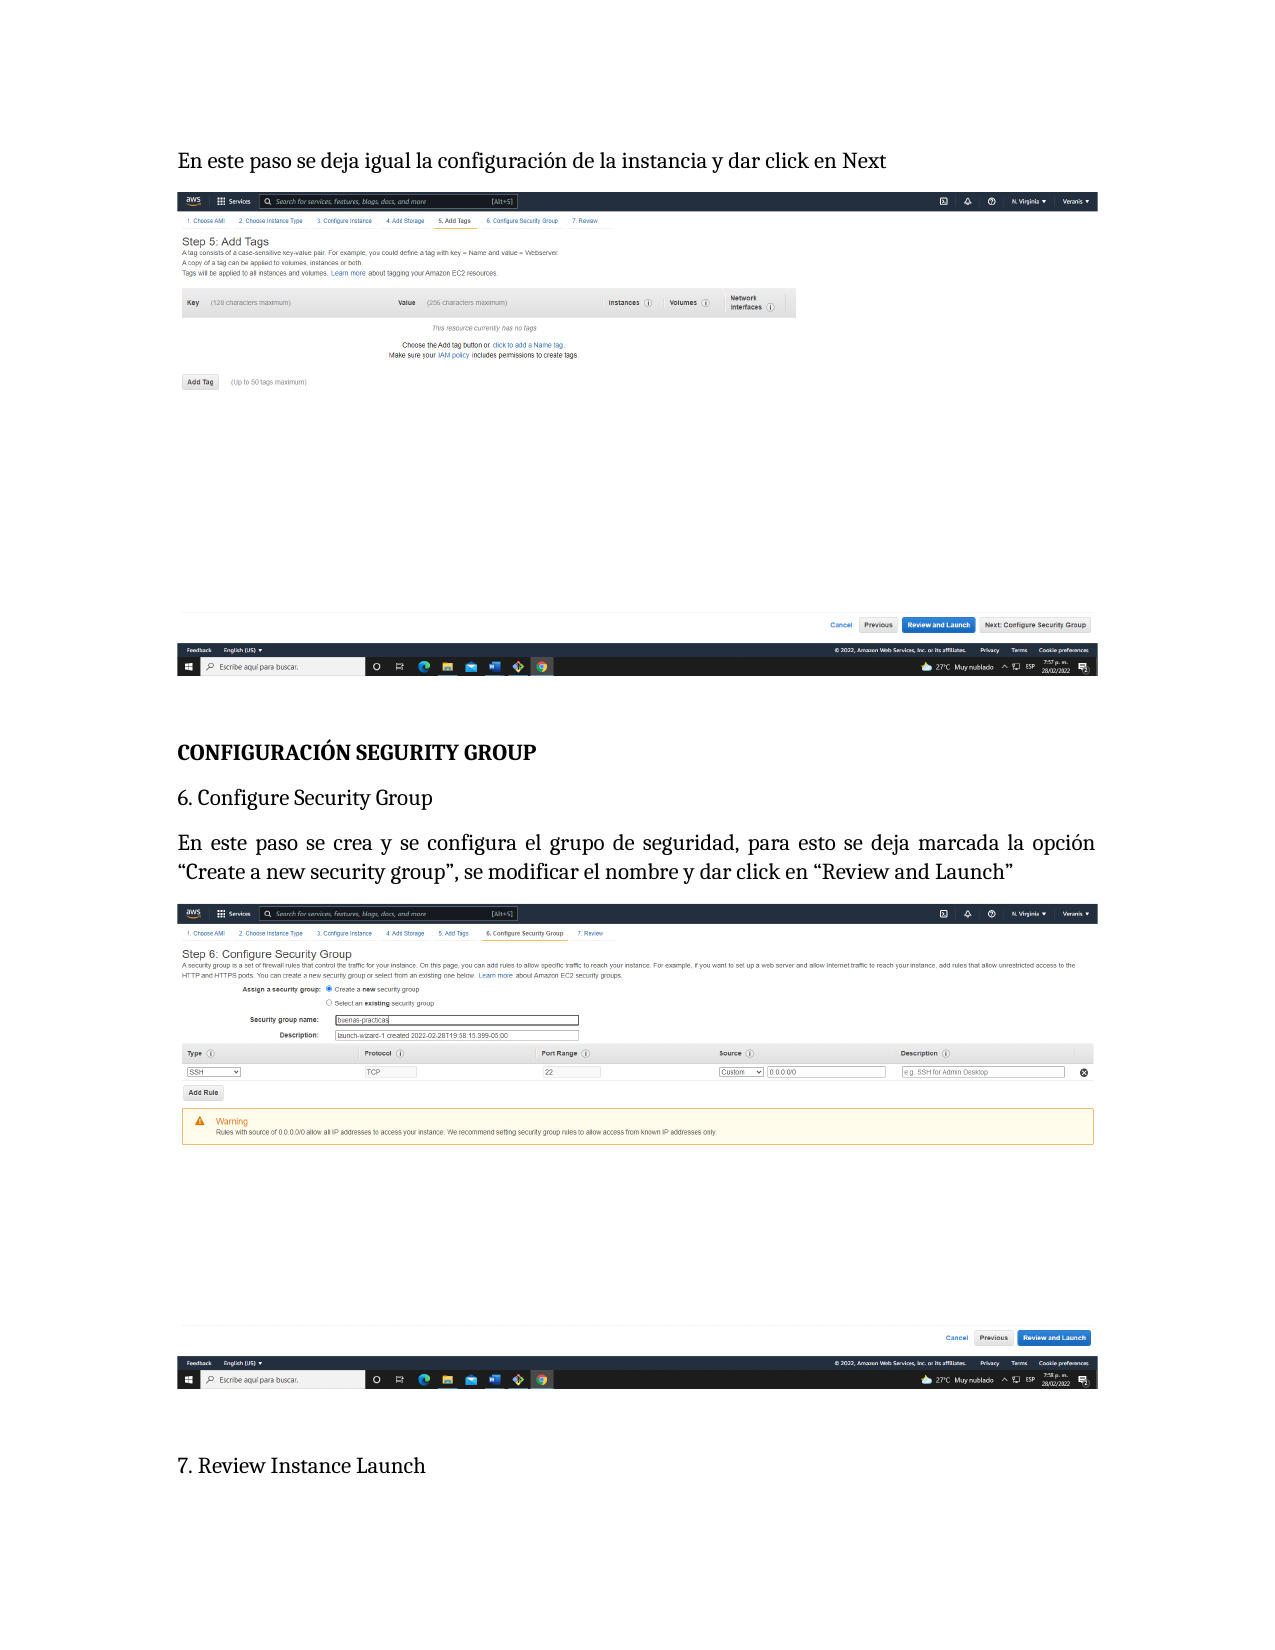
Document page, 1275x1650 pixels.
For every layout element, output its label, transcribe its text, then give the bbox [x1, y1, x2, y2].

text CONFIGURACIÓN SEGURITY GROUP [177, 740, 1098, 766]
text En este paso se crea y se configura el grupo de seguridad, para esto se deja marcada la opción “Create a new security group”, se modificar el nombre y dar click en “Review and Launch” [177, 830, 1098, 885]
picture [177, 192, 1098, 676]
text En este paso se deja igual la configuración de la instancia y dar click en Next [177, 148, 1098, 174]
text 6. Configure Security Group [177, 785, 1098, 811]
picture [177, 903, 1098, 1389]
text 7. Review Instance Launch [177, 1452, 1098, 1479]
